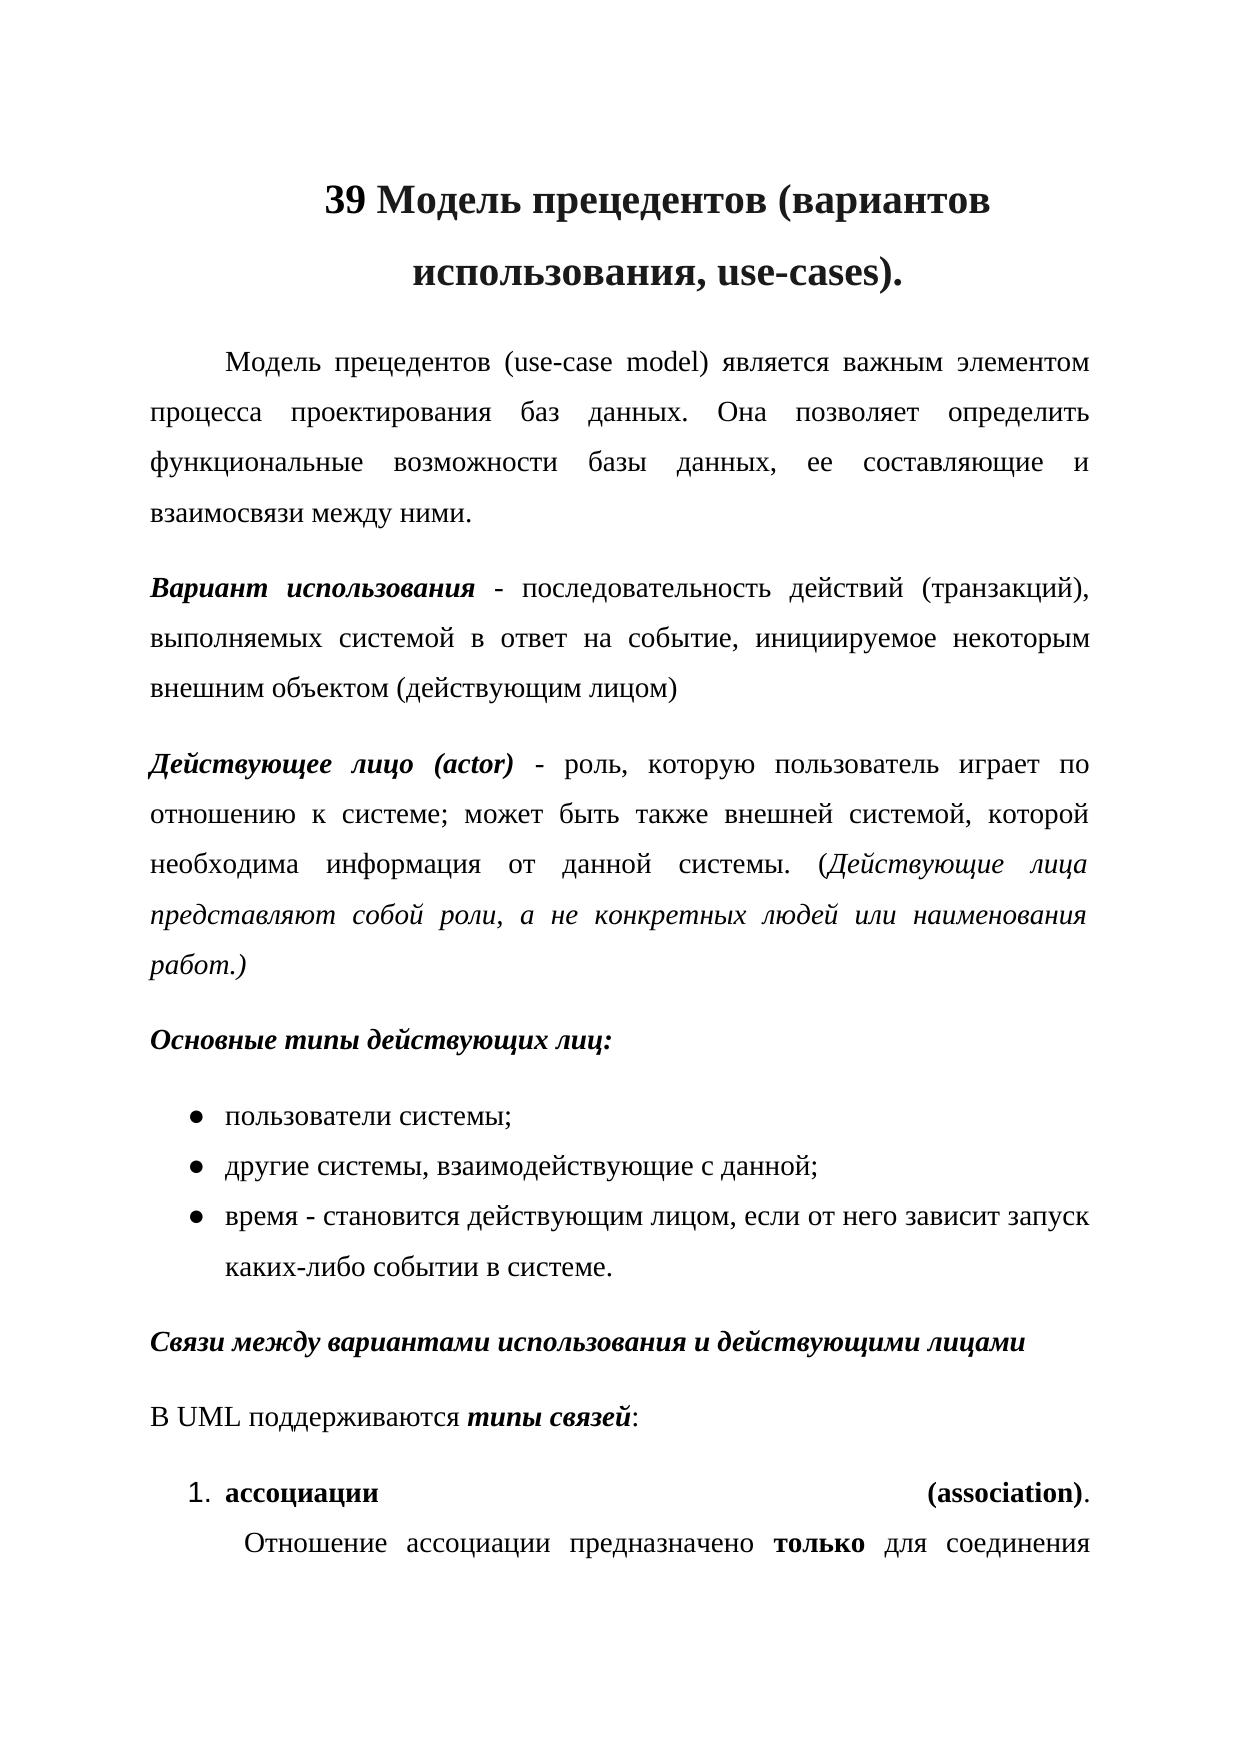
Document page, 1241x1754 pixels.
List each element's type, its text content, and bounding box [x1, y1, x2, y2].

text Вариант использования - последовательность действий (транзакций), выполняемых системой в ответ на собы­тие, инициируемое некоторым внешним объектом (действующим лицом) [150, 570, 1090, 704]
list пользователи системы; [187, 1098, 1090, 1131]
text Связи между вариантами использования и действующими лицами [150, 1324, 1090, 1358]
text Модель прецедентов (use-case model) является важным элементом процесса проектирования баз данных. Она позволяет определить функциональные возможности базы данных, ее составляющие и взаимосвязи между ними. [150, 344, 1090, 528]
text Основные типы действующих лиц: [150, 1022, 1090, 1056]
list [187, 1475, 1090, 1559]
list время - становится действующим лицом, если от него зависит запуск каких-либо событии в системе. [187, 1198, 1090, 1282]
text В UML поддерживаются типы связей: [150, 1399, 1090, 1433]
list другие системы, взаимодействующие с данной; [187, 1148, 1090, 1182]
text Действующее лицо (actor) - роль, которую пользователь играет по отношению к системе; может быть также внешней системой, которой необходима информация от данной системы. (Действующие лица представля­ют собой роли, а не конкретных людей или наименования работ.) [150, 746, 1090, 981]
subtitle 39 Модель прецедентов (вариантов использования, use-cases). [225, 175, 1090, 295]
